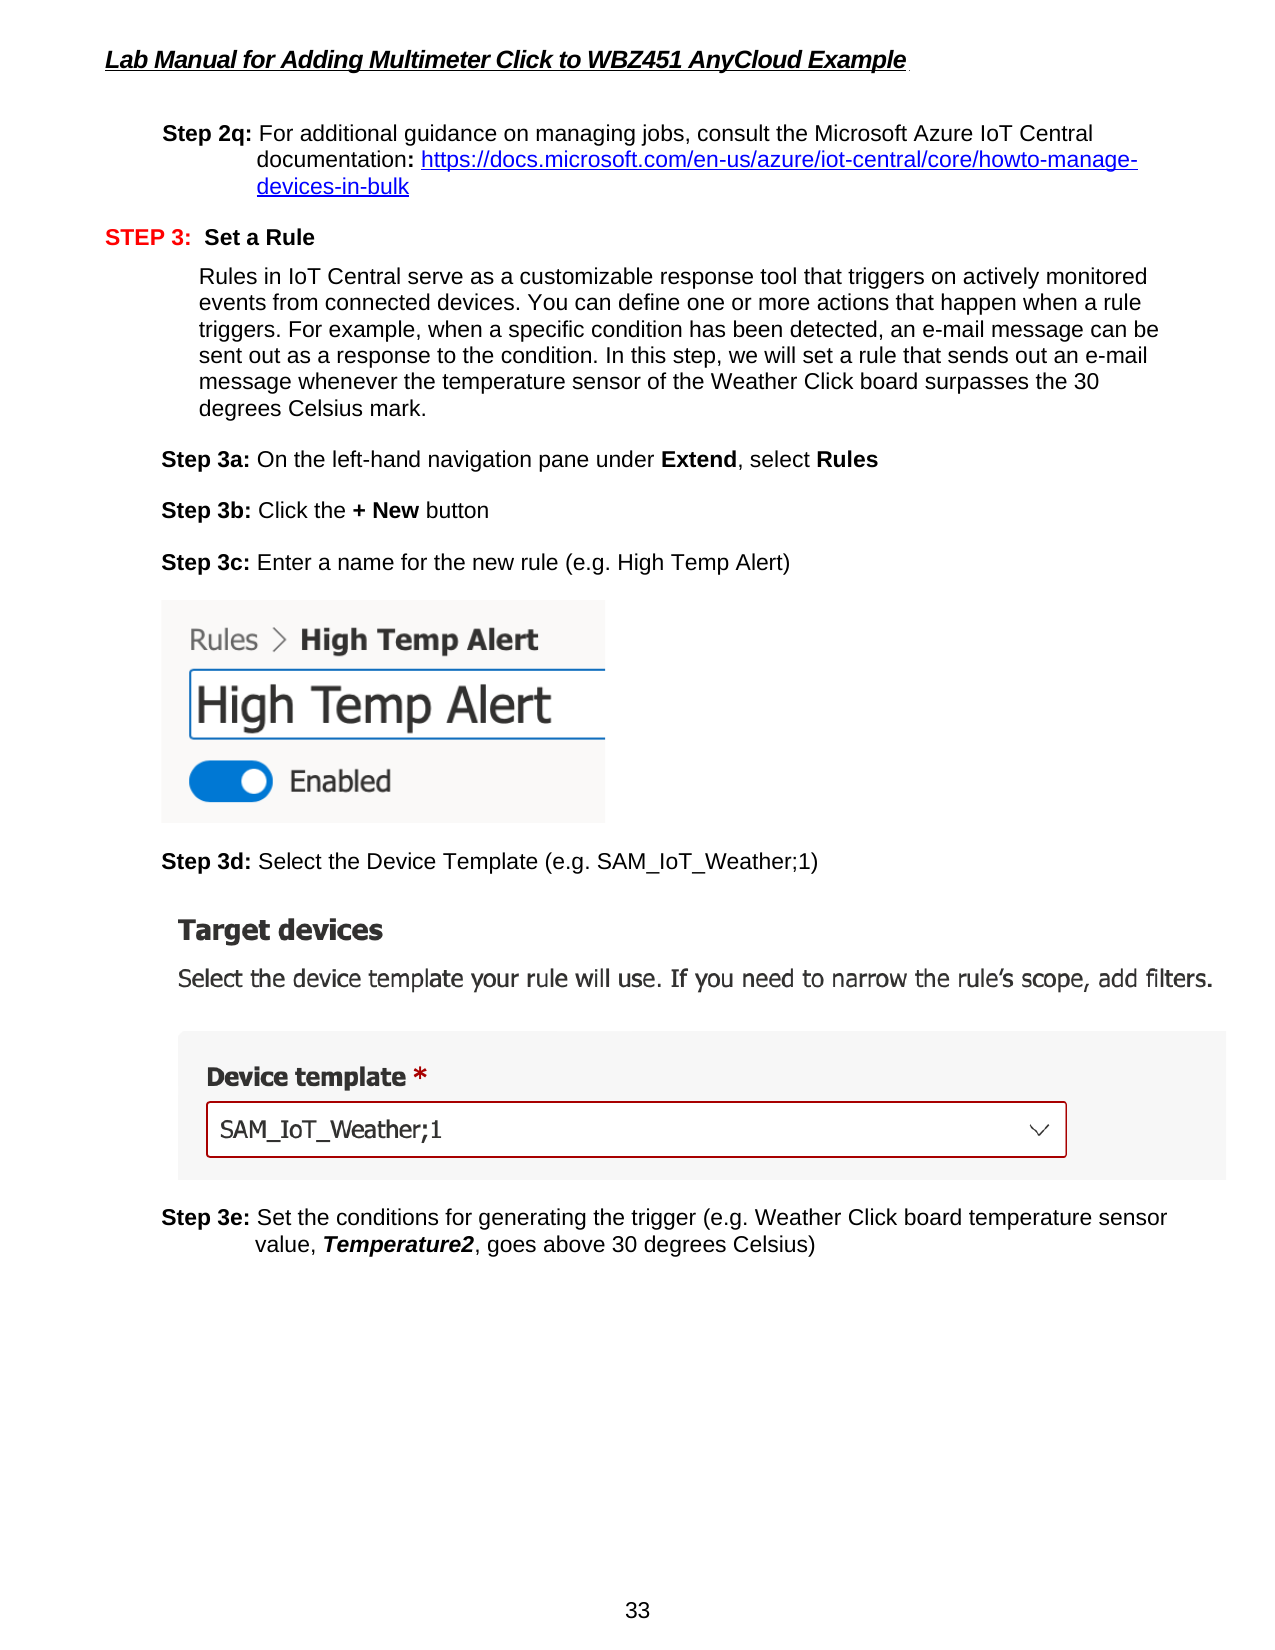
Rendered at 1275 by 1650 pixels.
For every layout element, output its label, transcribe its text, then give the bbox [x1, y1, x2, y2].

text Step 3d: Select the Device Template (e.g. SAM_IoT_Weather;1) [161, 848, 1170, 874]
text Step 3a: On the left-hand navigation pane under Extend, select Rules [161, 446, 1170, 472]
picture [161, 899, 1227, 1180]
text STEP 3: Set a Rule [105, 224, 1170, 250]
text Step 3c: Enter a name for the new rule (e.g. High Temp Alert) [161, 549, 1170, 575]
picture [161, 600, 605, 823]
text Step 3e: Set the conditions for generating the trigger (e.g. Weather Click board temperature sensor value, Temperature2, goes above 30 degrees Celsius) [161, 1204, 1170, 1257]
text Step 3b: Click the + New button [161, 497, 1170, 524]
text Rules in IoT Central serve as a customizable response tool that triggers on actively monitored events from connected devices. You can define one or more actions that happen when a rule triggers. For example, when a specific condition has been detected, an e-mail message can be sent out as a response to the condition. In this step, we will set a rule that sends out an e-mail message whenever the temperature sensor of the Weather Click board surpasses the 30 degrees Celsius mark. [199, 263, 1170, 421]
text Step 2q: For additional guidance on managing jobs, consult the Microsoft Azure IoT Central documentation: https://docs.microsoft.com/en-us/azure/iot-central/core/howto-manage-devices-in-bulk [162, 120, 1170, 199]
